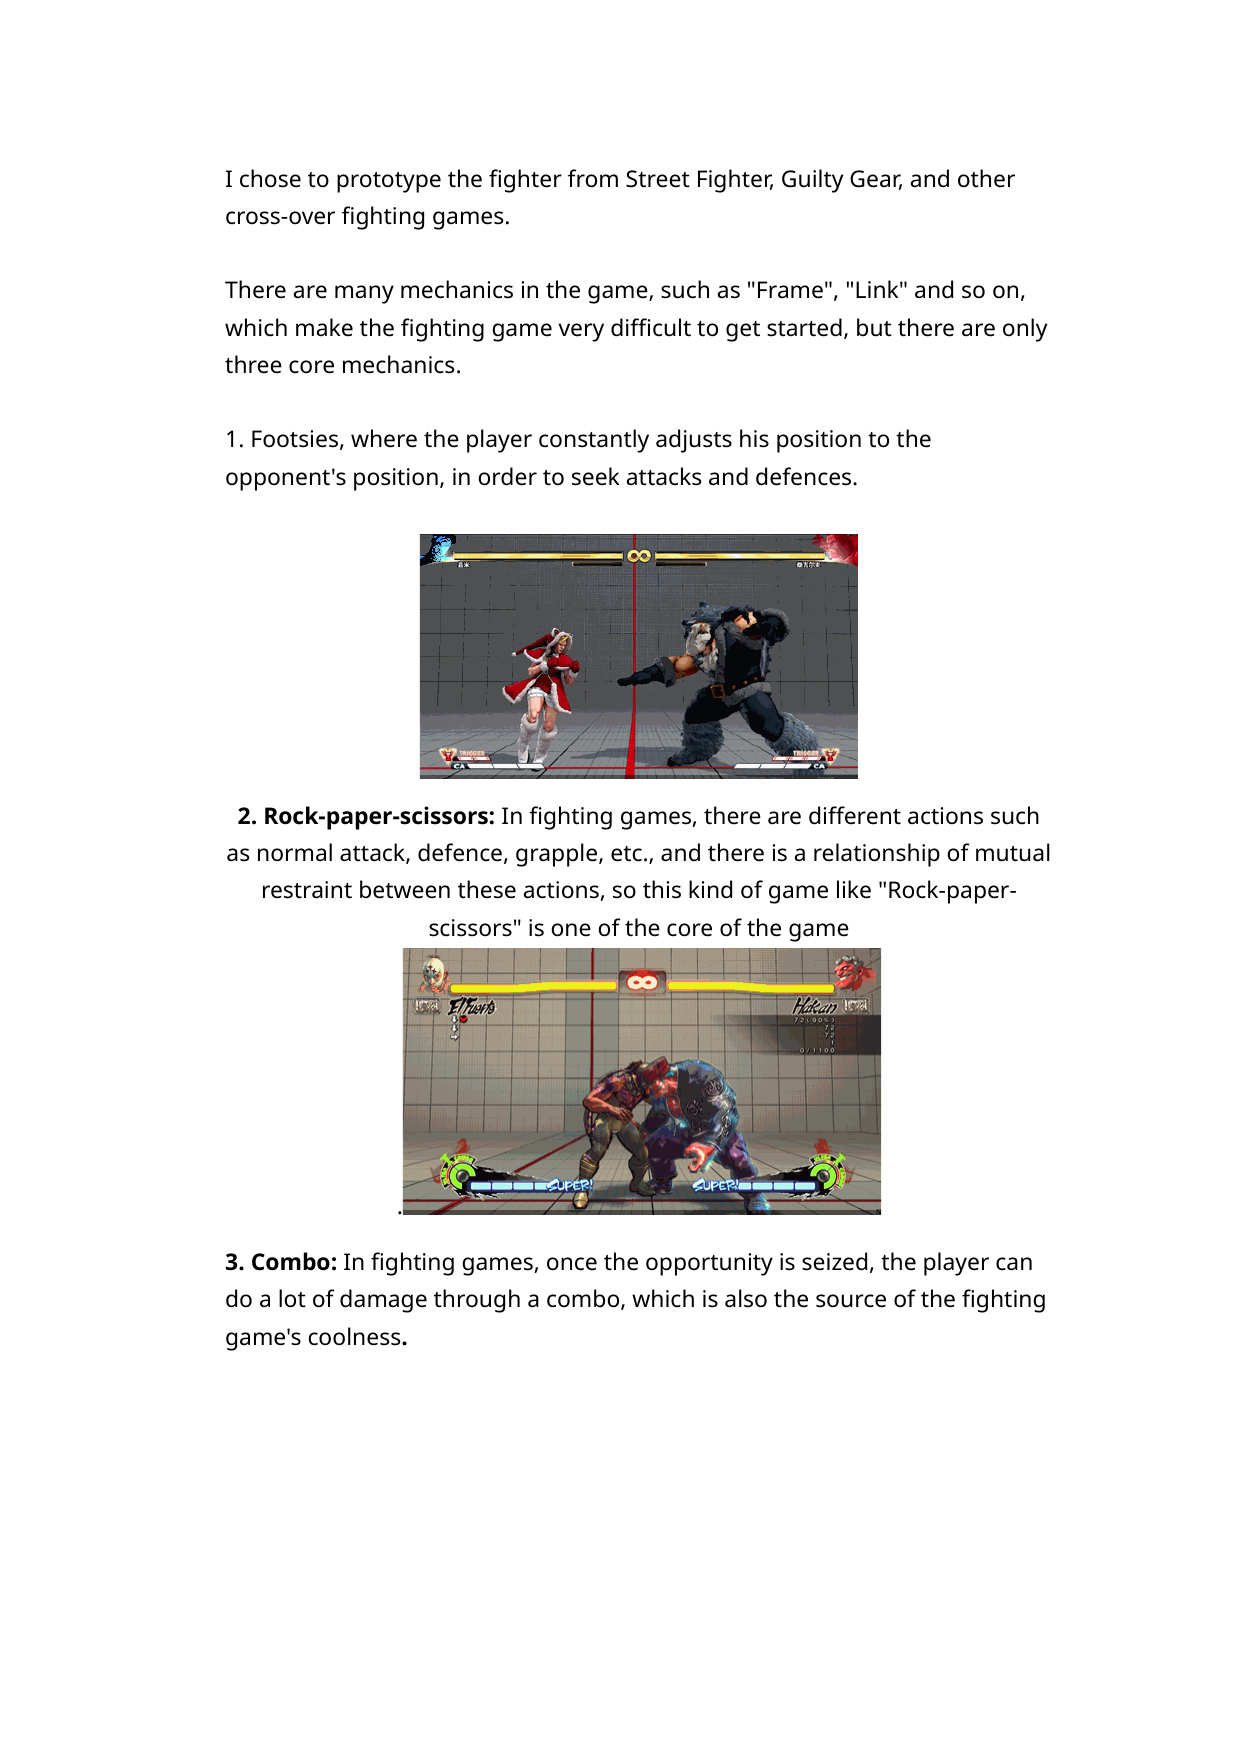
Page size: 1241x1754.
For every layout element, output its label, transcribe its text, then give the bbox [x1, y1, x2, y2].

picture [402, 948, 882, 1215]
list I chose to prototype the fighter from Street Fighter, Guilty Gear, and other cross-over fighting games. [225, 162, 1053, 232]
list 2. Rock-paper-scissors: In fighting games, there are different actions such as normal attack, defence, grapple, etc., and there is a relationship of mutual restraint between these actions, so this kind of game like "Rock-paper-scissors" is one of the core of the game [225, 799, 1053, 943]
list There are many mechanics in the game, such as "Frame", "Link" and so on, which make the fighting game very difficult to get started, but there are only three core mechanics. [225, 274, 1053, 381]
list 1. Footsies, where the player constantly adjusts his position to the opponent's position, in order to seek attacks and defences. [225, 423, 1053, 492]
picture [419, 534, 858, 779]
list 3. Combo: In fighting games, once the opportunity is seized, the player can do a lot of damage through a combo, which is also the source of the fighting game's coolness. [225, 1245, 1053, 1352]
